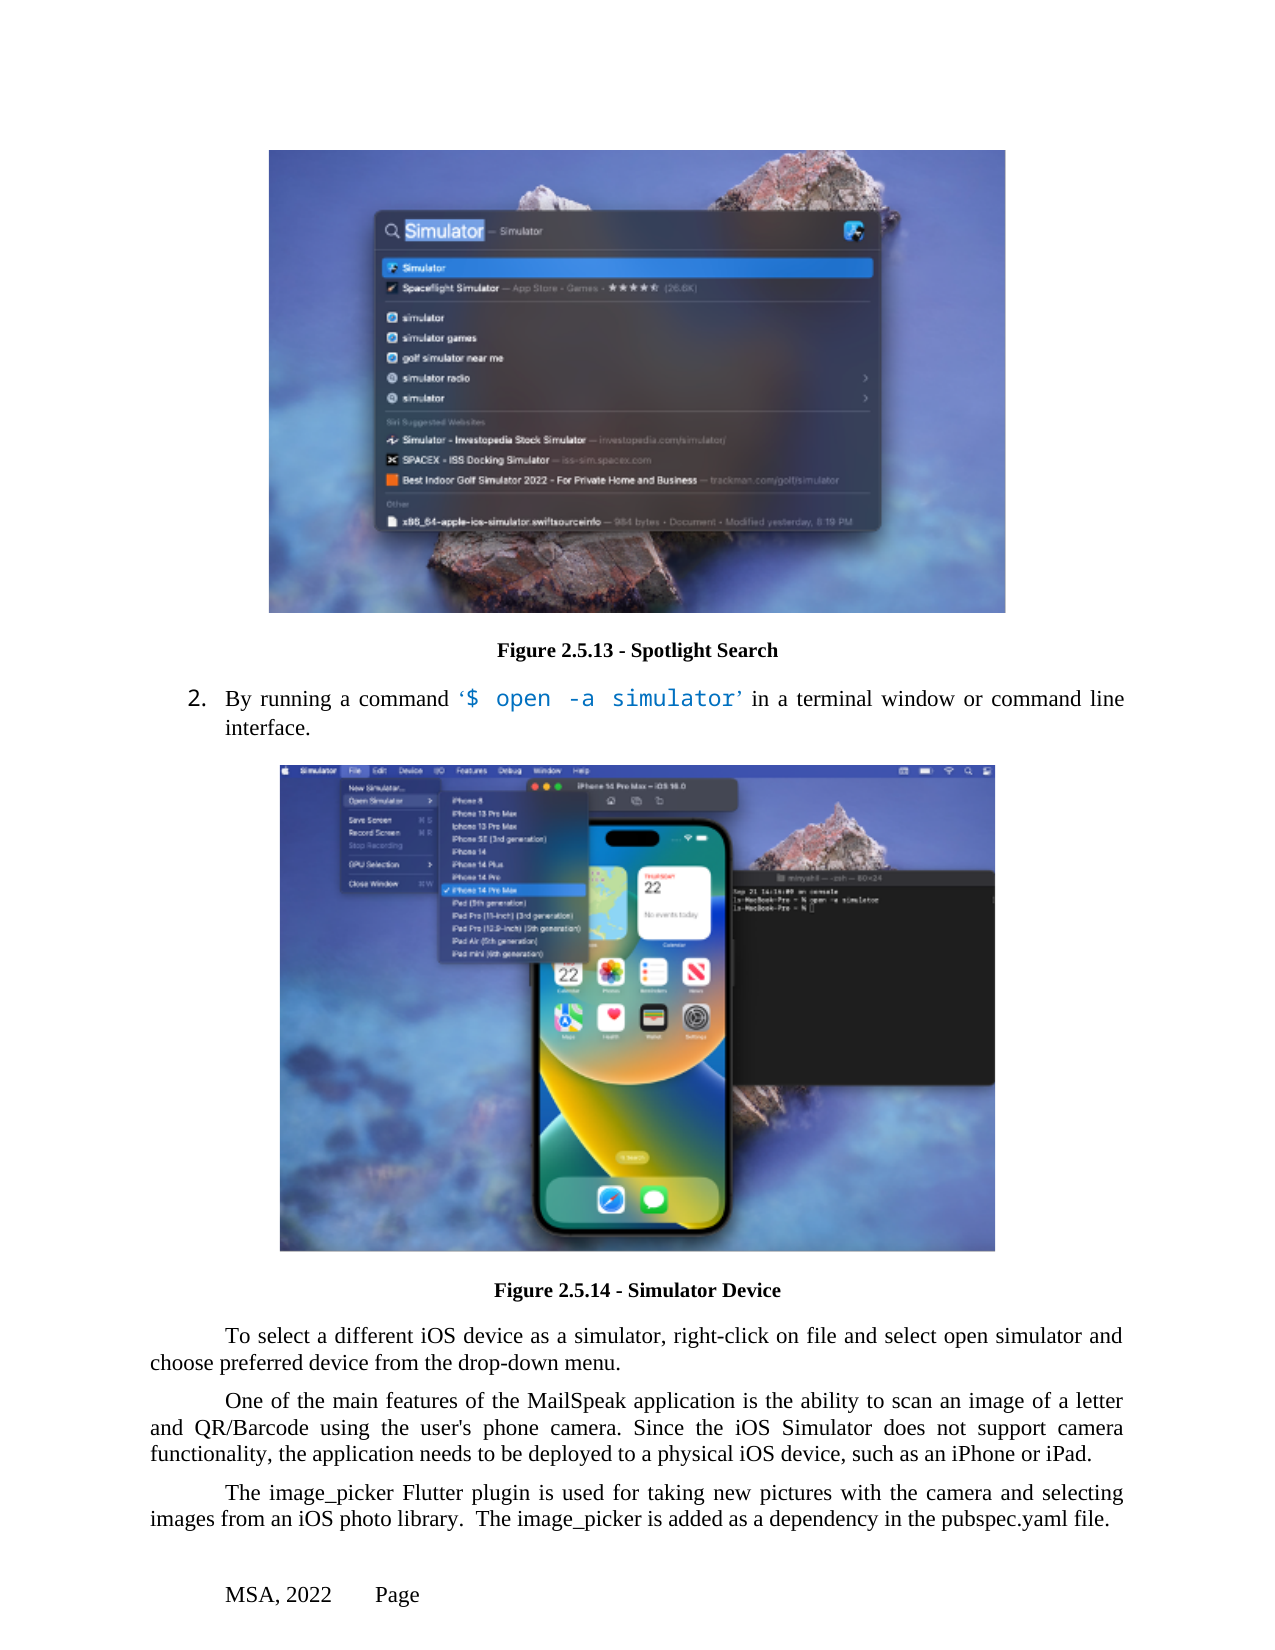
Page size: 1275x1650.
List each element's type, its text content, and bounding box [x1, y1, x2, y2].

list By running a command ‘$ open -a simulator’ in a terminal window or command line interface. [187, 682, 1125, 740]
picture [279, 765, 996, 1253]
text The image_picker Flutter plugin is used for taking new pictures with the camera and selecting images from an iOS photo library. The image_picker is added as a dependency in the pubspec.yaml file. [150, 1479, 1125, 1532]
picture [268, 150, 1007, 613]
text To select a different iOS device as a simulator, right-click on file and select open simulator and choose preferred device from the drop-down menu. [150, 1322, 1125, 1375]
text One of the main features of the MailSpeak application is the ability to scan an image of a letter and QR/Barcode using the user's phone camera. Since the iOS Simulator does not support camera functionality, the application needs to be deployed to a physical iOS device, such as an iPhone or iPad. [150, 1388, 1125, 1467]
